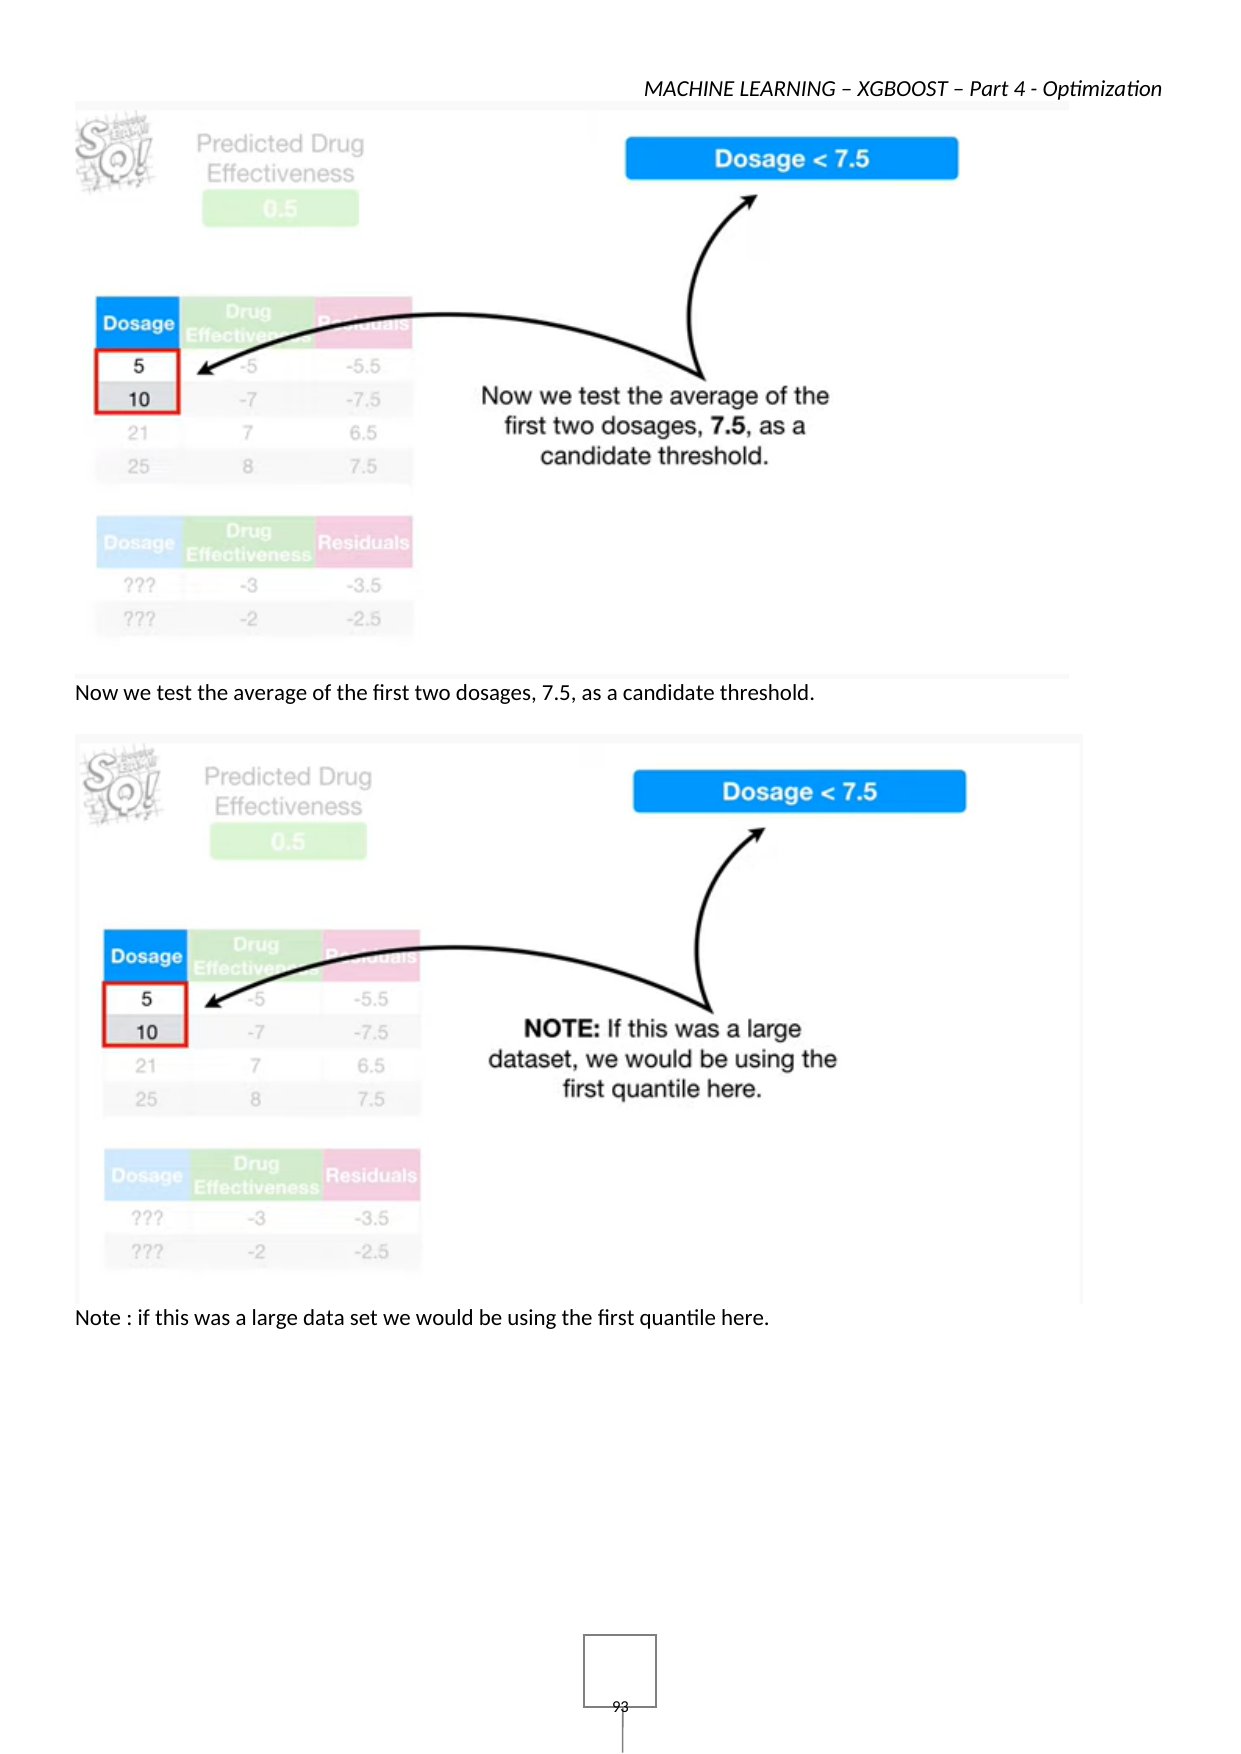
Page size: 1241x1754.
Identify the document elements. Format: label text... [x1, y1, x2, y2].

text Note : if this was a large data set we would be using the first quantile here. [75, 1303, 1165, 1331]
picture [75, 101, 1069, 679]
picture [75, 734, 1083, 1304]
text Now we test the average of the first two dosages, 7.5, as a candidate threshold. [75, 678, 1165, 706]
